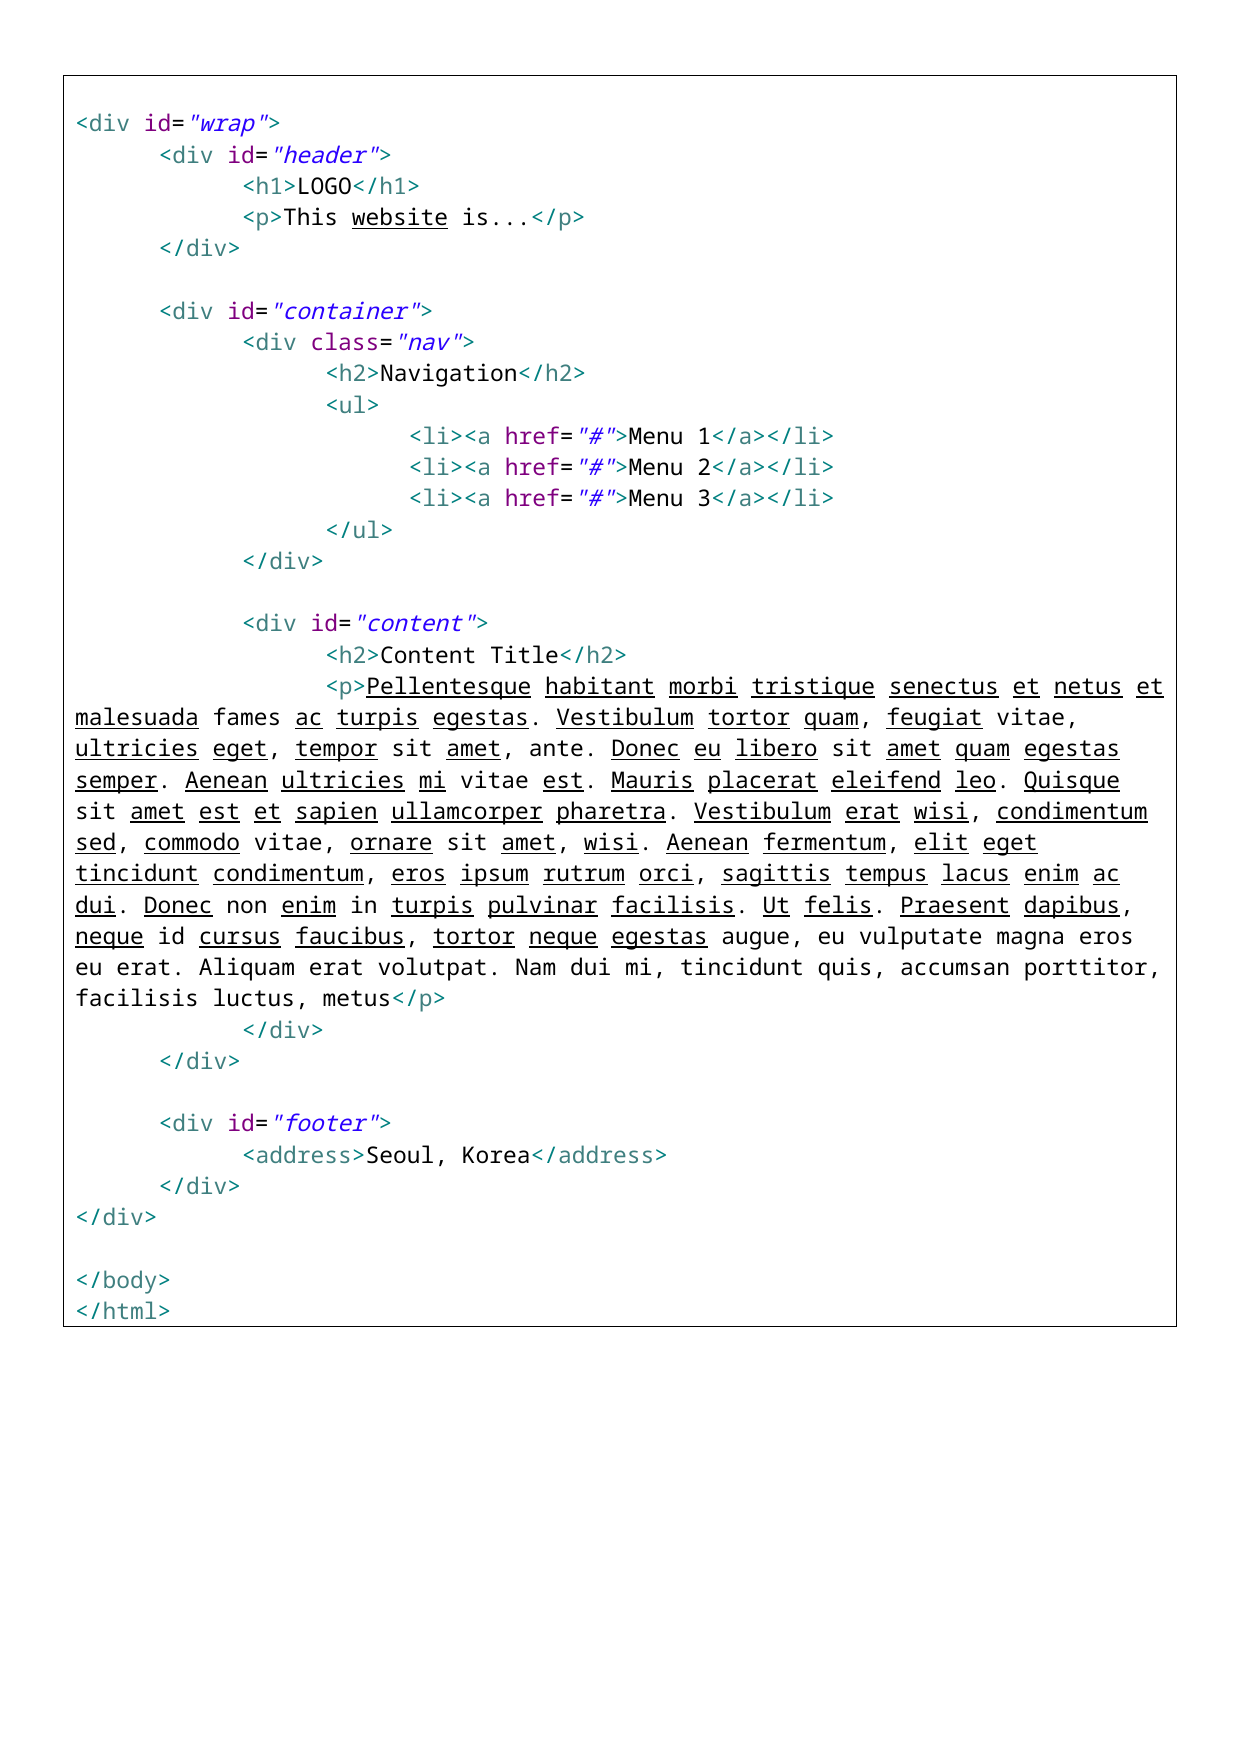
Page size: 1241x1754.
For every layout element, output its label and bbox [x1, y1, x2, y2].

table_header [64, 76, 1176, 1326]
